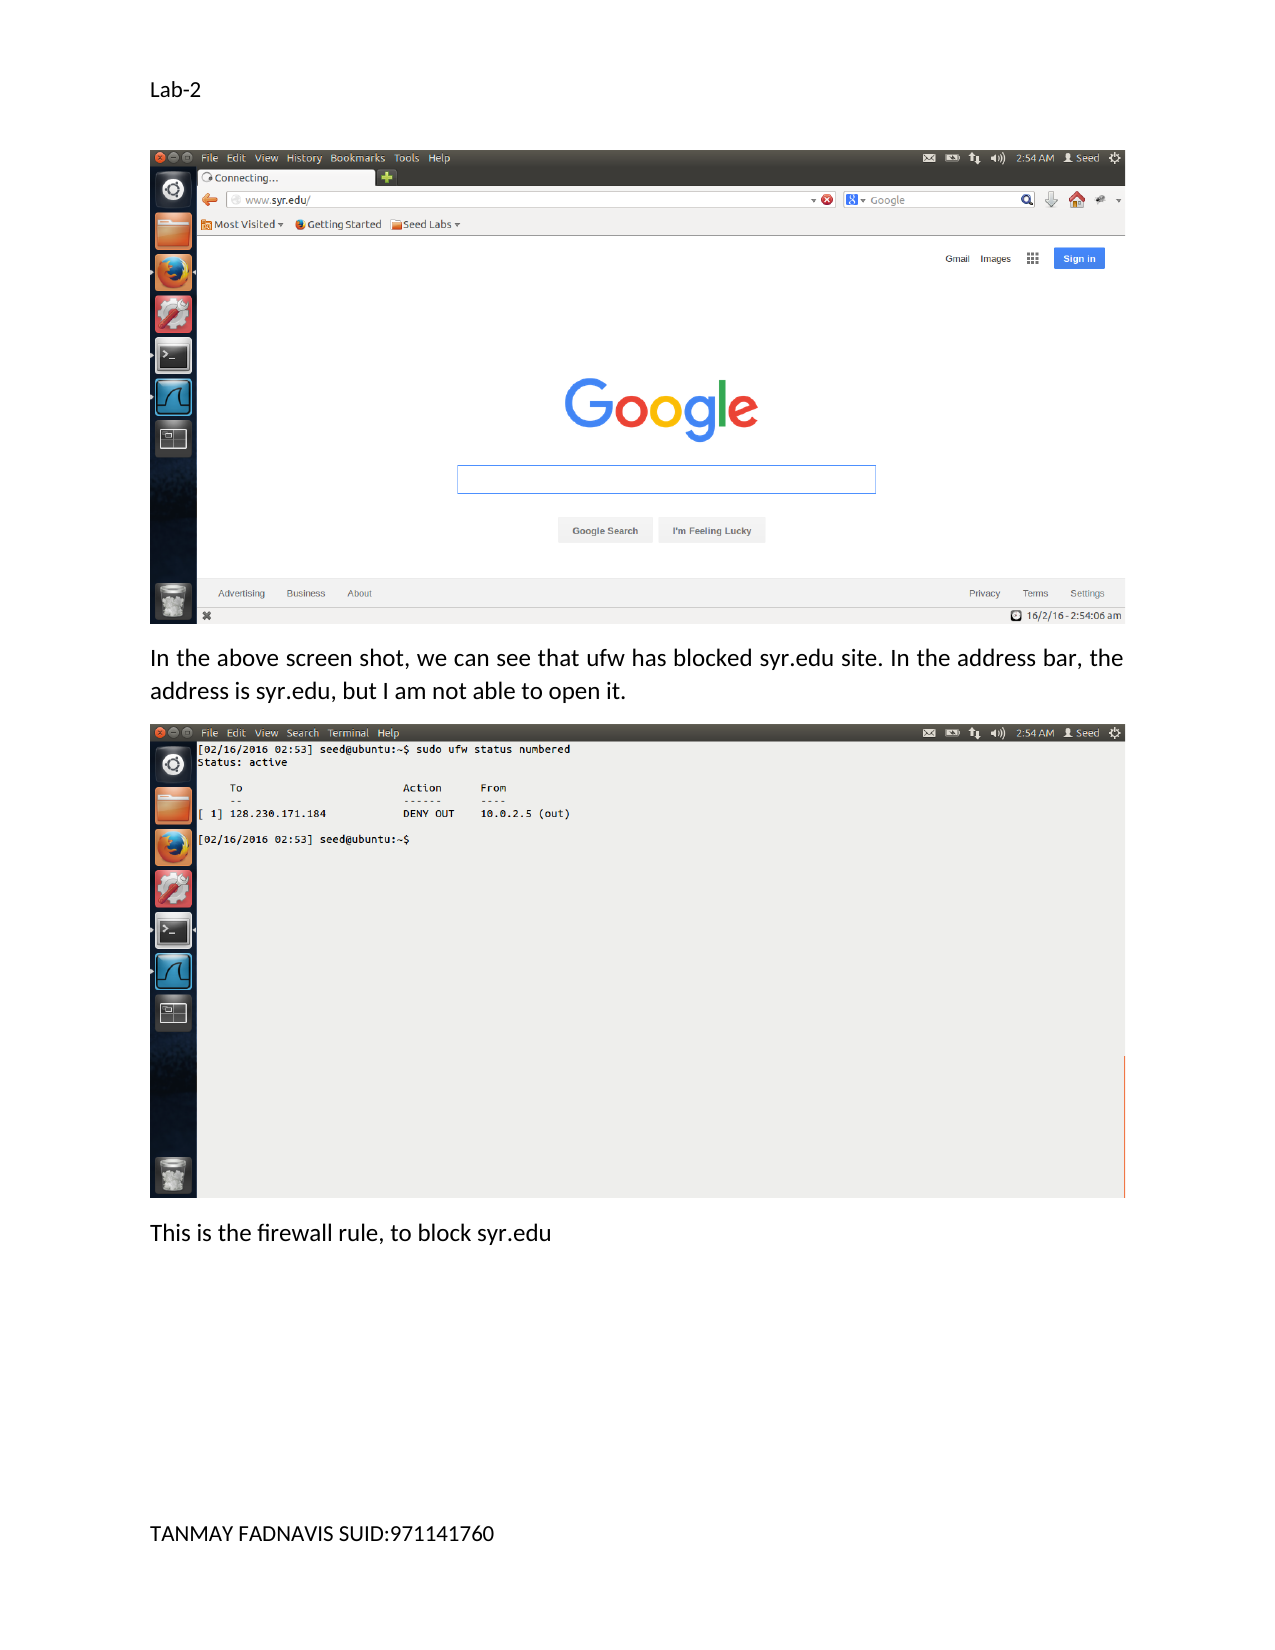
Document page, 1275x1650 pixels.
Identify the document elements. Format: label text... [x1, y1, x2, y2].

text This is the firewall rule, to block syr.edu [150, 1217, 1125, 1247]
picture [150, 724, 1125, 1198]
picture [150, 150, 1125, 624]
text In the above screen shot, we can see that ufw has blocked syr.edu site. In the address bar, the address is syr.edu, but I am not able to open it. [150, 642, 1125, 706]
